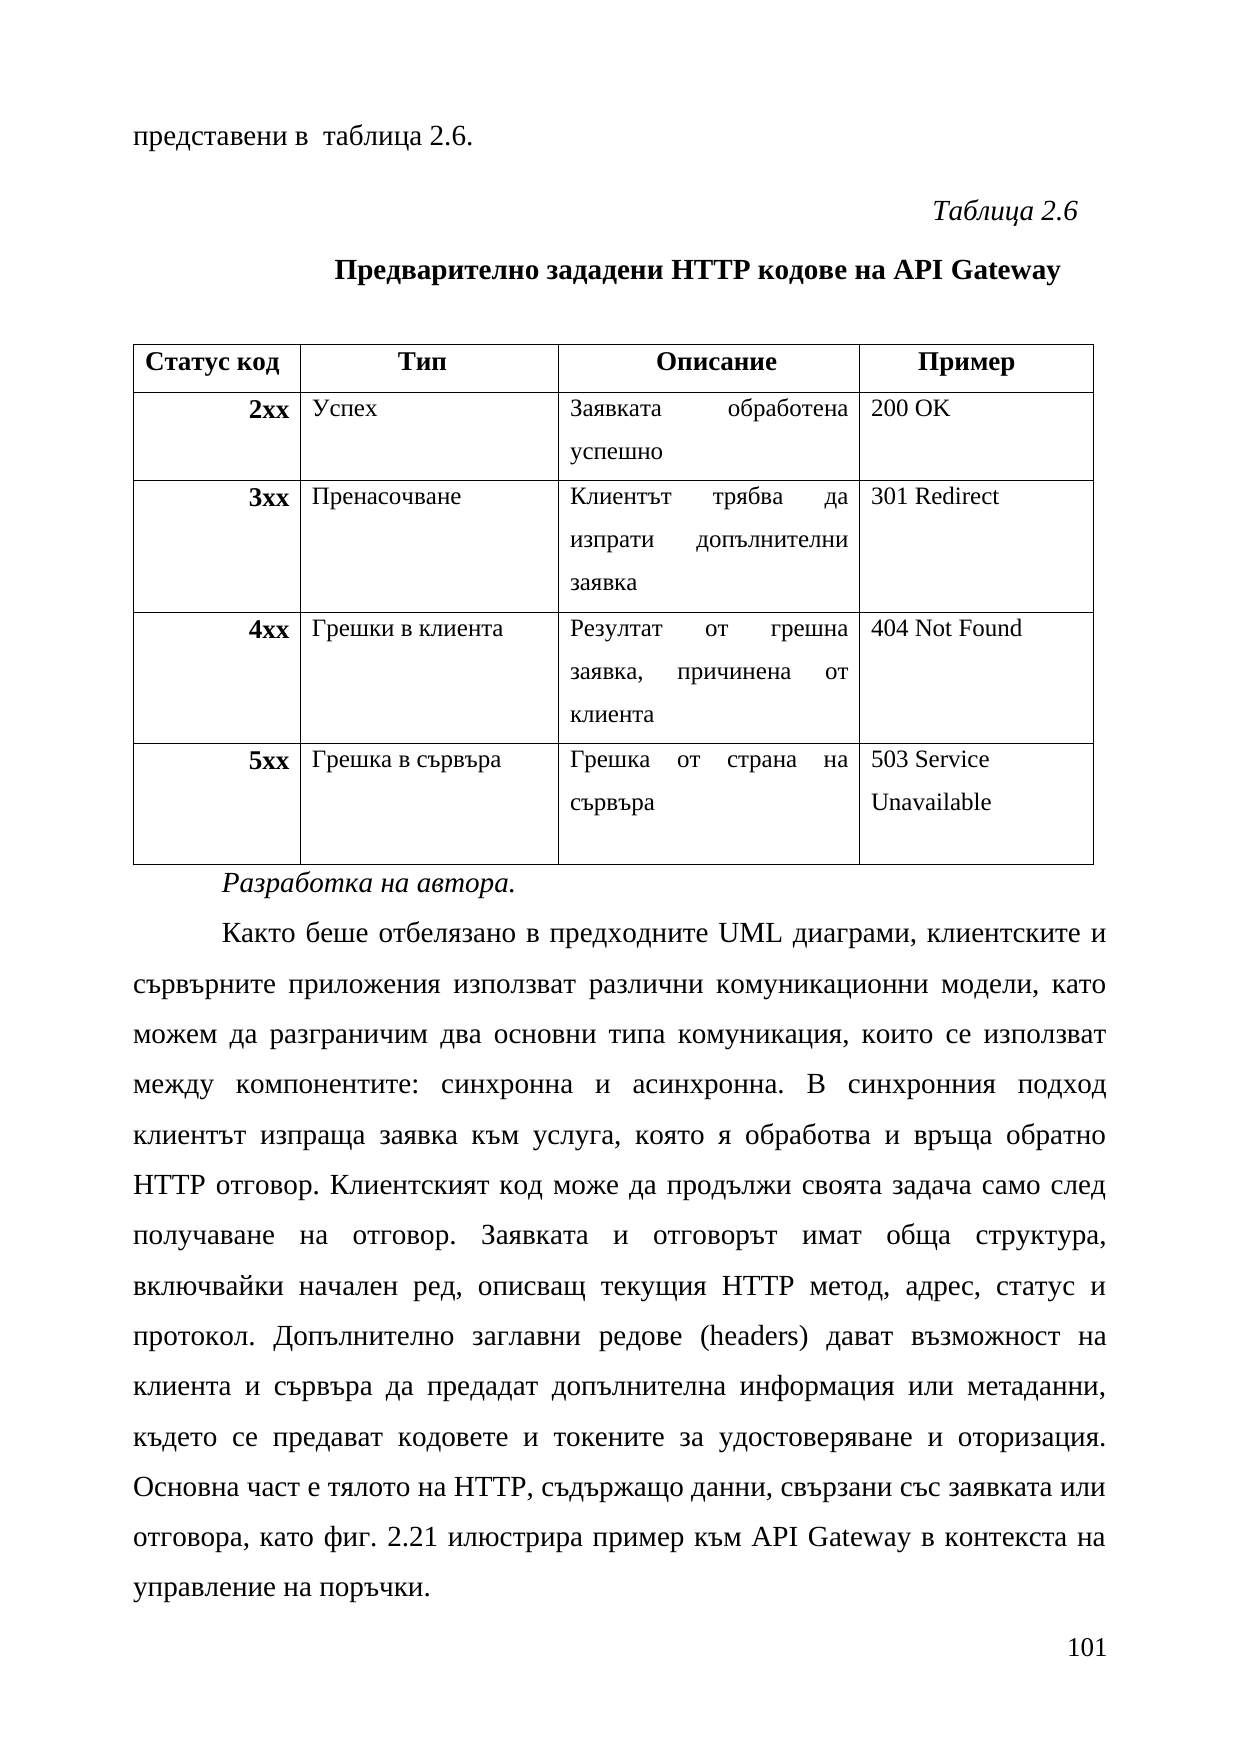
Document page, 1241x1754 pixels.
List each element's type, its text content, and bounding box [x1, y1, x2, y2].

table_header Описание [559, 345, 859, 392]
table_cell Клиентът трябва да изпрати допълнителни заявка [559, 481, 859, 612]
title Таблица 2.6 [192, 193, 1078, 227]
table_cell Грешка в сървъра [301, 744, 558, 864]
table_cell Грешки в клиента [301, 613, 558, 743]
table_cell Грешка от страна на сървъра [559, 744, 859, 864]
table_cell 2xx [134, 393, 300, 480]
table_cell 404 Not Found [860, 613, 1093, 743]
table_cell 503 Service Unavailable [860, 744, 1093, 864]
title Предварително зададени HTTP кодове на API Gateway [192, 252, 1078, 319]
table_cell Заявката обработена успешно [559, 393, 859, 480]
text Разработка на автора. [133, 865, 1107, 899]
table_cell 301 Redirect [860, 481, 1093, 612]
table_header Тип [301, 345, 558, 392]
table_cell 5xx [134, 744, 300, 864]
table_cell Пренасочване [301, 481, 558, 612]
table_cell 200 OK [860, 393, 1093, 480]
table_cell 4xx [134, 613, 300, 743]
table_cell Резултат от грешна заявка, причинена от клиента [559, 613, 859, 743]
table_header Статус код [134, 345, 300, 392]
table_header Пример [860, 345, 1093, 392]
table_cell 3xx [134, 481, 300, 612]
table_cell Успех [301, 393, 558, 480]
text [133, 118, 1107, 152]
text Както беше отбелязано в предходните UML диаграми, клиентските и сървърните приложения използват различни комуникационни модели, като можем да разграничим два основни типа комуникация, които се използват между компонентите: синхронна и асинхронна. В синхронния подход клиентът изпраща заявка към услуга, която я обработва и връща обратно HTTP отговор. Клиентският код може да продължи своята задача само след получаване на отговор. Заявката и отговорът имат обща структура, включвайки начален ред, описващ текущия HTTP метод, адрес, статус и протокол. Допълнително заглавни редове (headers) дават възможност на клиента и сървъра да предадат допълнителна информация или метаданни, където се предават кодовете и токените за удостоверяване и оторизация. Основна част е тялото на HTTP, съдържащо данни, свързани със заявката или отговора, като фиг. 2.21 илюстрира пример към API Gateway в контекста на управление на поръчки. [133, 916, 1107, 1603]
